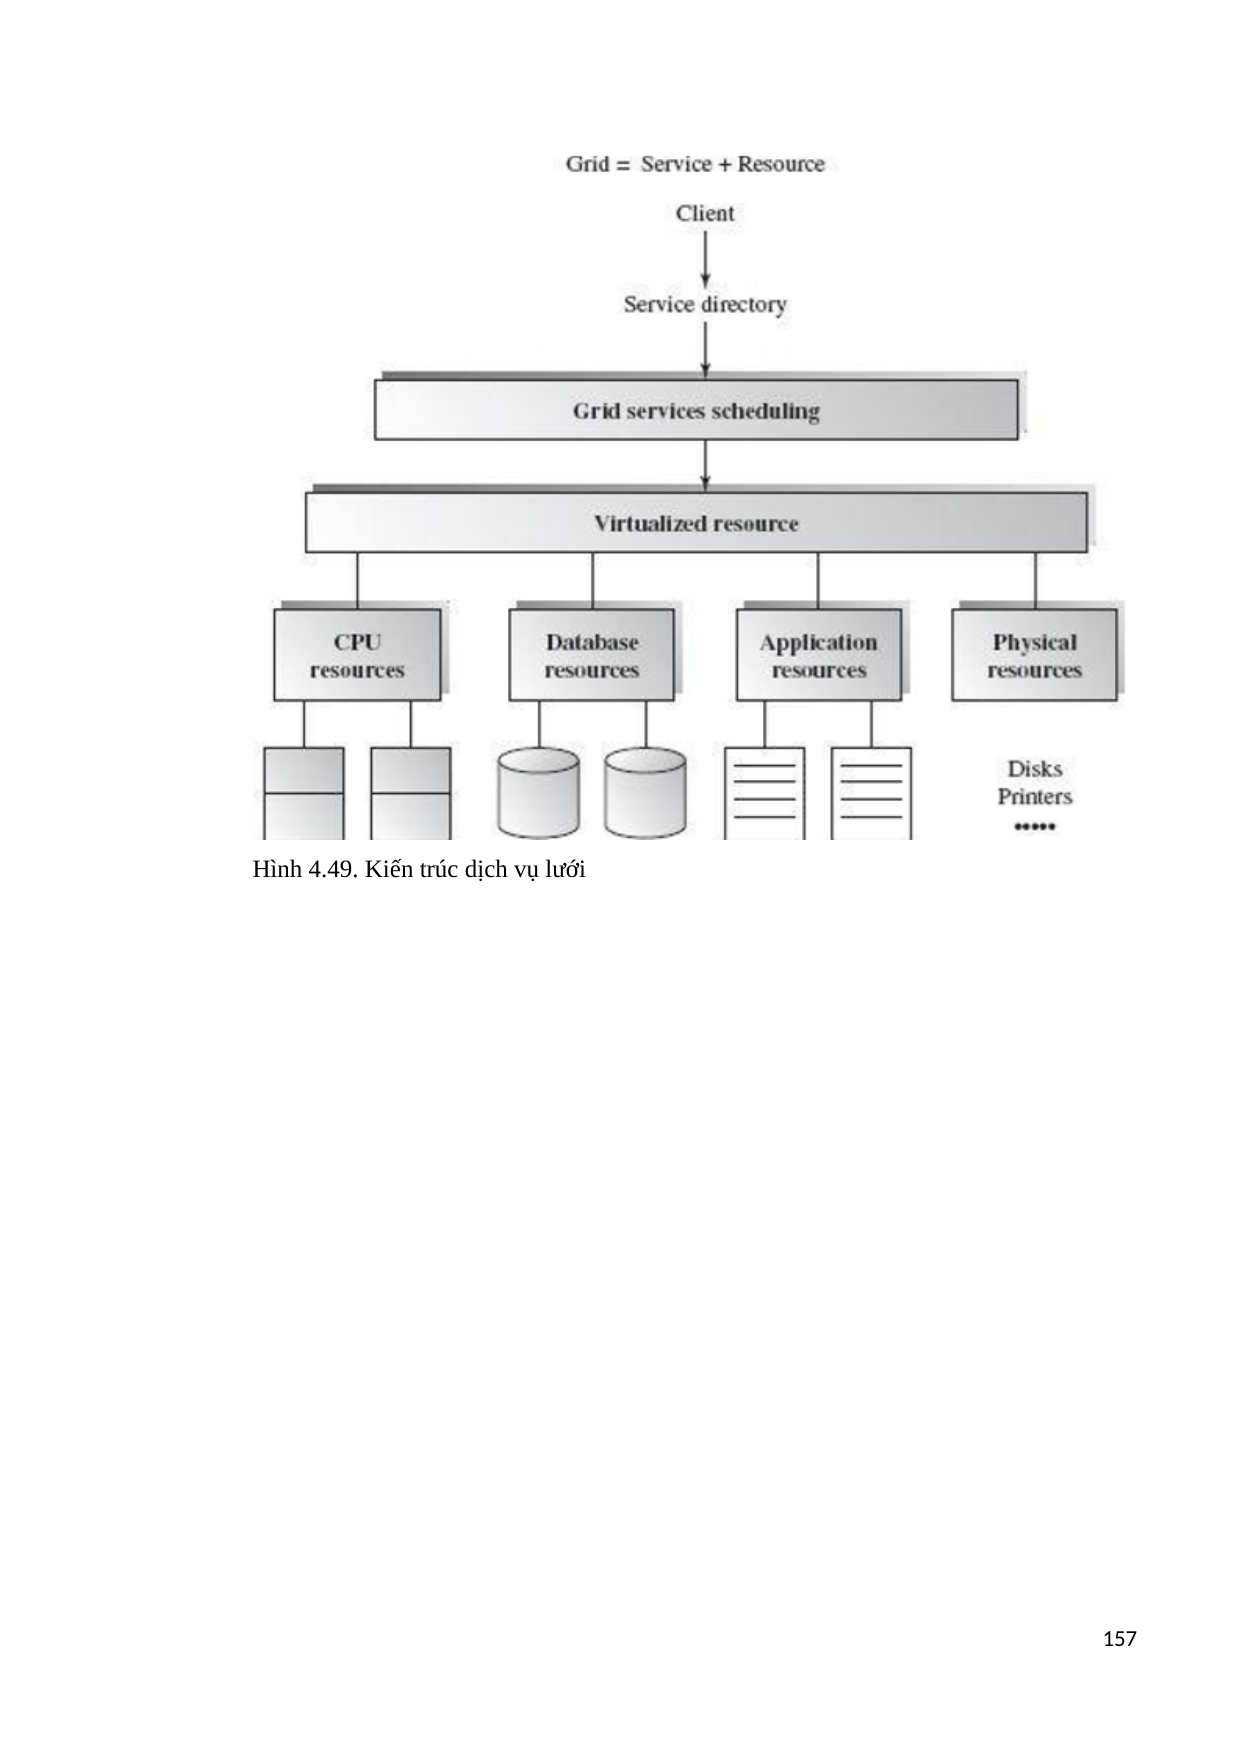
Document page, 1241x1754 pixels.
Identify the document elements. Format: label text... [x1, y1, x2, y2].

picture [252, 147, 1139, 840]
text Hình 4.49. Kiến trúc dịch vụ lưới [177, 854, 1137, 883]
